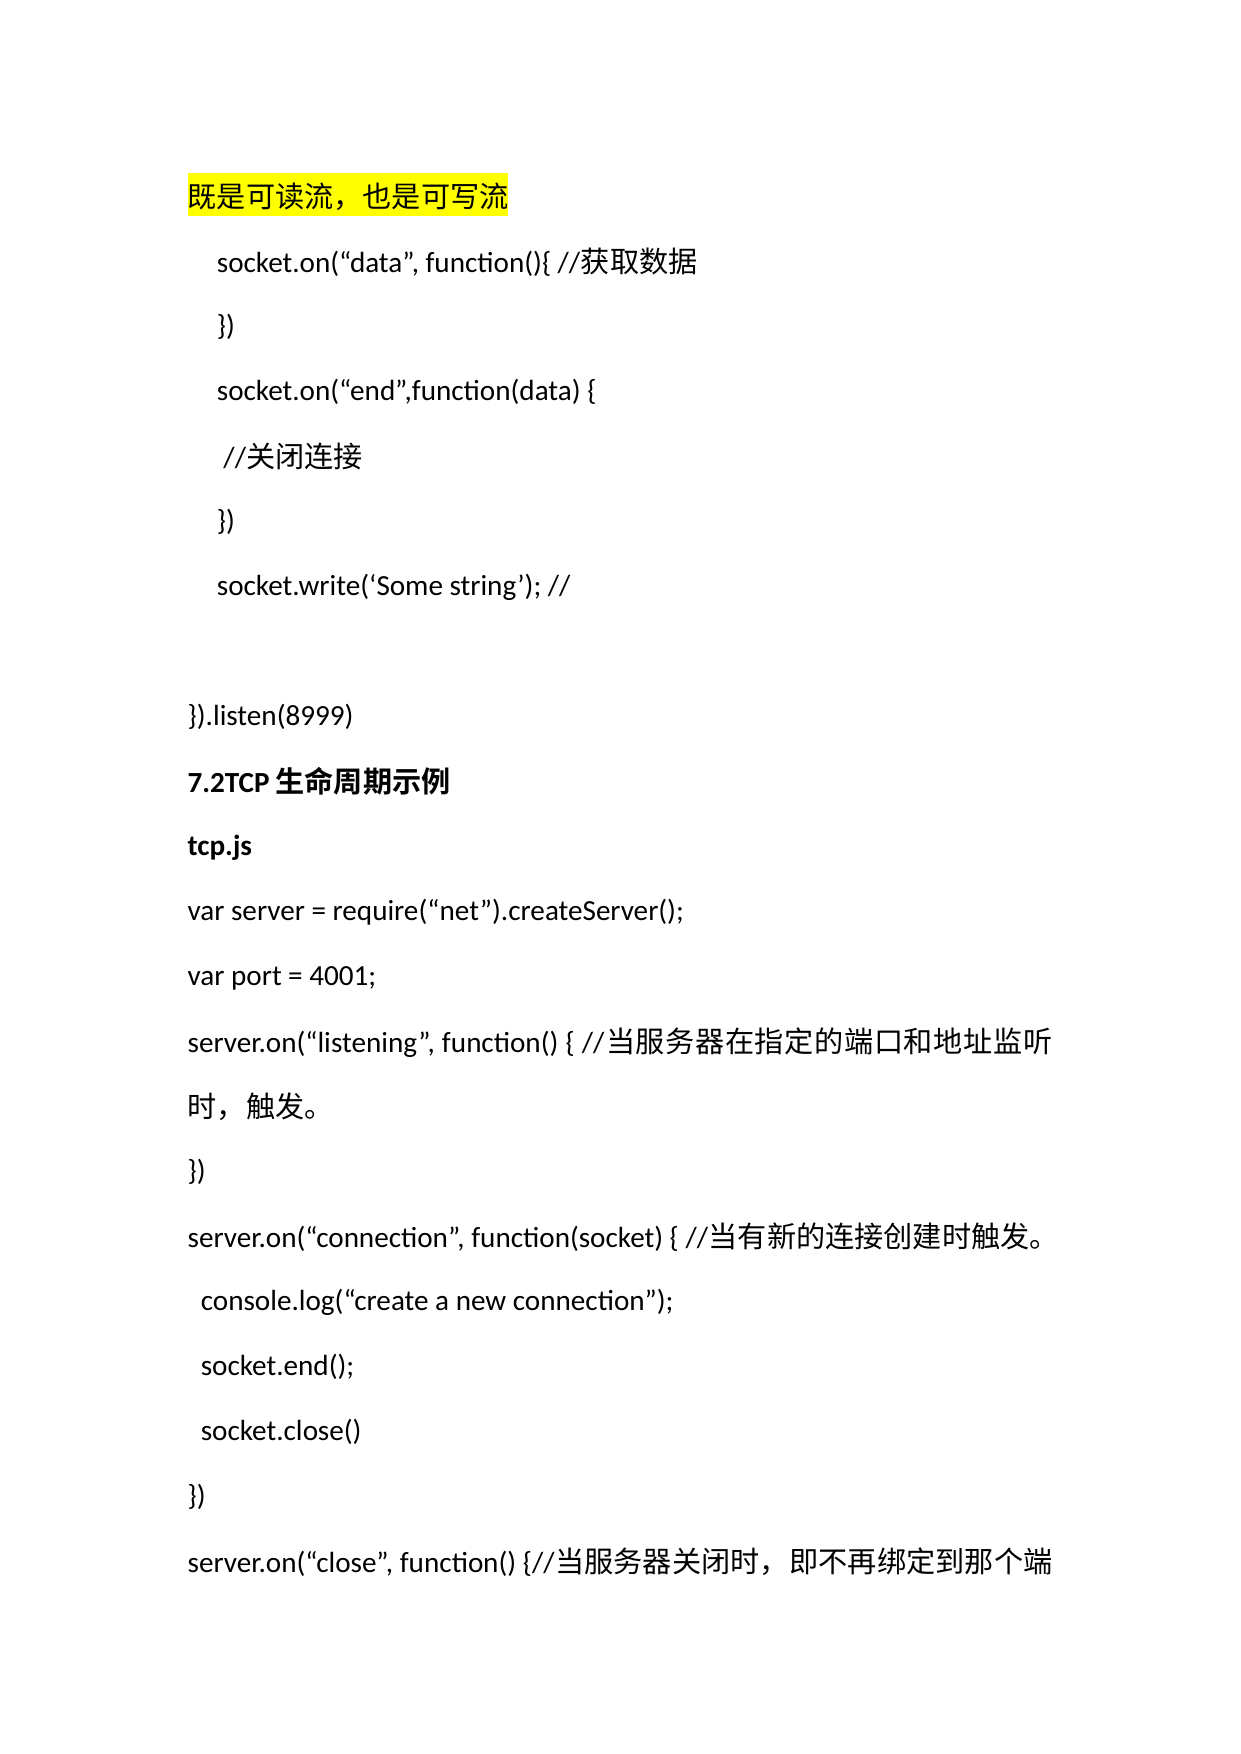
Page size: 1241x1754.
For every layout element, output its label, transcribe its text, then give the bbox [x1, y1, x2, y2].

text //关闭连接 [187, 422, 1053, 487]
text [187, 1527, 1053, 1592]
text server.on(“connection”, function(socket) { //当有新的连接创建时触发。 [187, 1202, 1053, 1267]
text console.log(“create a new connection”); [187, 1267, 1053, 1332]
text socket.on(“data”, function(){ //获取数据 [187, 227, 1053, 292]
text socket.write(‘Some string’); // [187, 552, 1053, 617]
text }) [187, 1137, 1053, 1202]
text }).listen(8999) [187, 682, 1053, 747]
text socket.end(); [187, 1332, 1053, 1397]
text var port = 4001; [187, 942, 1053, 1007]
text socket.close() [187, 1397, 1053, 1462]
text }) [187, 487, 1053, 552]
text tcp.js [187, 812, 1053, 877]
text server.on(“listening”, function() { //当服务器在指定的端口和地址监听时，触发。 [187, 1007, 1053, 1137]
text 7.2TCP生命周期示例 [187, 747, 1053, 812]
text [187, 162, 1053, 227]
text }) [187, 1462, 1053, 1527]
text }) [187, 292, 1053, 357]
text socket.on(“end”,function(data) { [187, 357, 1053, 422]
text var server = require(“net”).createServer(); [187, 877, 1053, 942]
